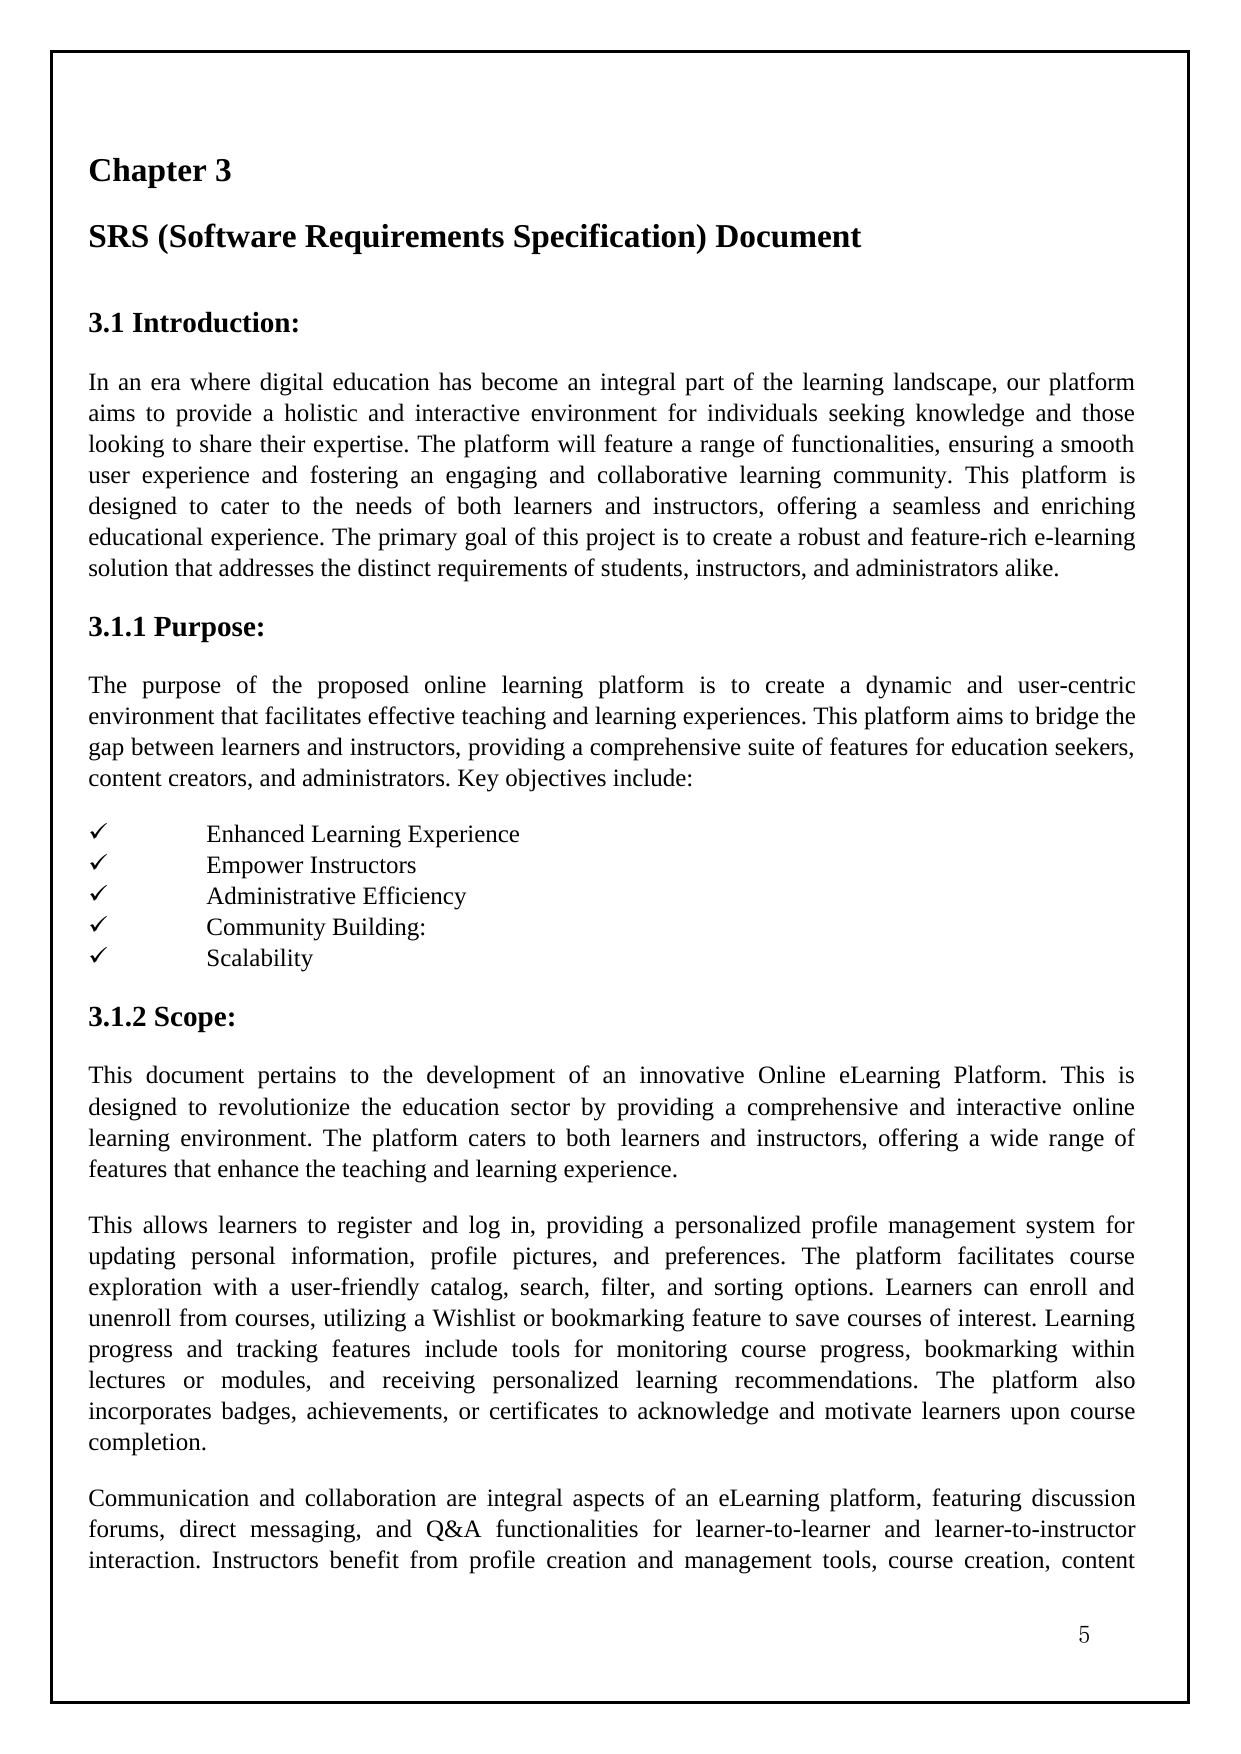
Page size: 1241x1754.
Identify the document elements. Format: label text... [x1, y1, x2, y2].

list Community Building: [88, 912, 1137, 941]
subtitle SRS (Software Requirements Specification) Document [88, 216, 1137, 255]
text 3.1.2 Scope: [88, 999, 1137, 1033]
text This allows learners to register and log in, providing a personalized profile management system for updating personal information, profile pictures, and preferences. The platform facilitates course exploration with a user-friendly catalog, search, filter, and sorting options. Learners can enroll and unenroll from courses, utilizing a Wishlist or bookmarking feature to save courses of interest. Learning progress and tracking features include tools for monitoring course progress, bookmarking within lectures or modules, and receiving personalized learning recommendations. The platform also incorporates badges, achievements, or certificates to acknowledge and motivate learners upon course completion. [88, 1210, 1137, 1456]
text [88, 1483, 1137, 1574]
list Enhanced Learning Experience [88, 819, 1137, 848]
list Empower Instructors [88, 850, 1137, 879]
text 3.1.1 Purpose: [88, 609, 1137, 642]
text This document pertains to the development of an innovative Online eLearning Platform. This is designed to revolutionize the education sector by providing a comprehensive and interactive online learning environment. The platform caters to both learners and instructors, offering a wide range of features that enhance the teaching and learning experience. [88, 1061, 1137, 1182]
list Administrative Efficiency [88, 881, 1137, 910]
text 3.1 Introduction: [88, 305, 1137, 339]
list Scalability [88, 943, 1137, 972]
text The purpose of the proposed online learning platform is to create a dynamic and user-centric environment that facilitates effective teaching and learning experiences. This platform aims to bridge the gap between learners and instructors, providing a comprehensive suite of features for education seekers, content creators, and administrators. Key objectives include: [88, 670, 1137, 792]
text In an era where digital education has become an integral part of the learning landscape, our platform aims to provide a holistic and interactive environment for individuals seeking knowledge and those looking to share their expertise. The platform will feature a range of functionalities, ensuring a smooth user experience and fostering an engaging and collaborative learning community. This platform is designed to cater to the needs of both learners and instructors, offering a seamless and enriching educational experience. The primary goal of this project is to create a robust and feature-rich e-learning solution that addresses the distinct requirements of students, instructors, and administrators alike. [88, 367, 1137, 582]
text Chapter 3 [88, 150, 1137, 188]
